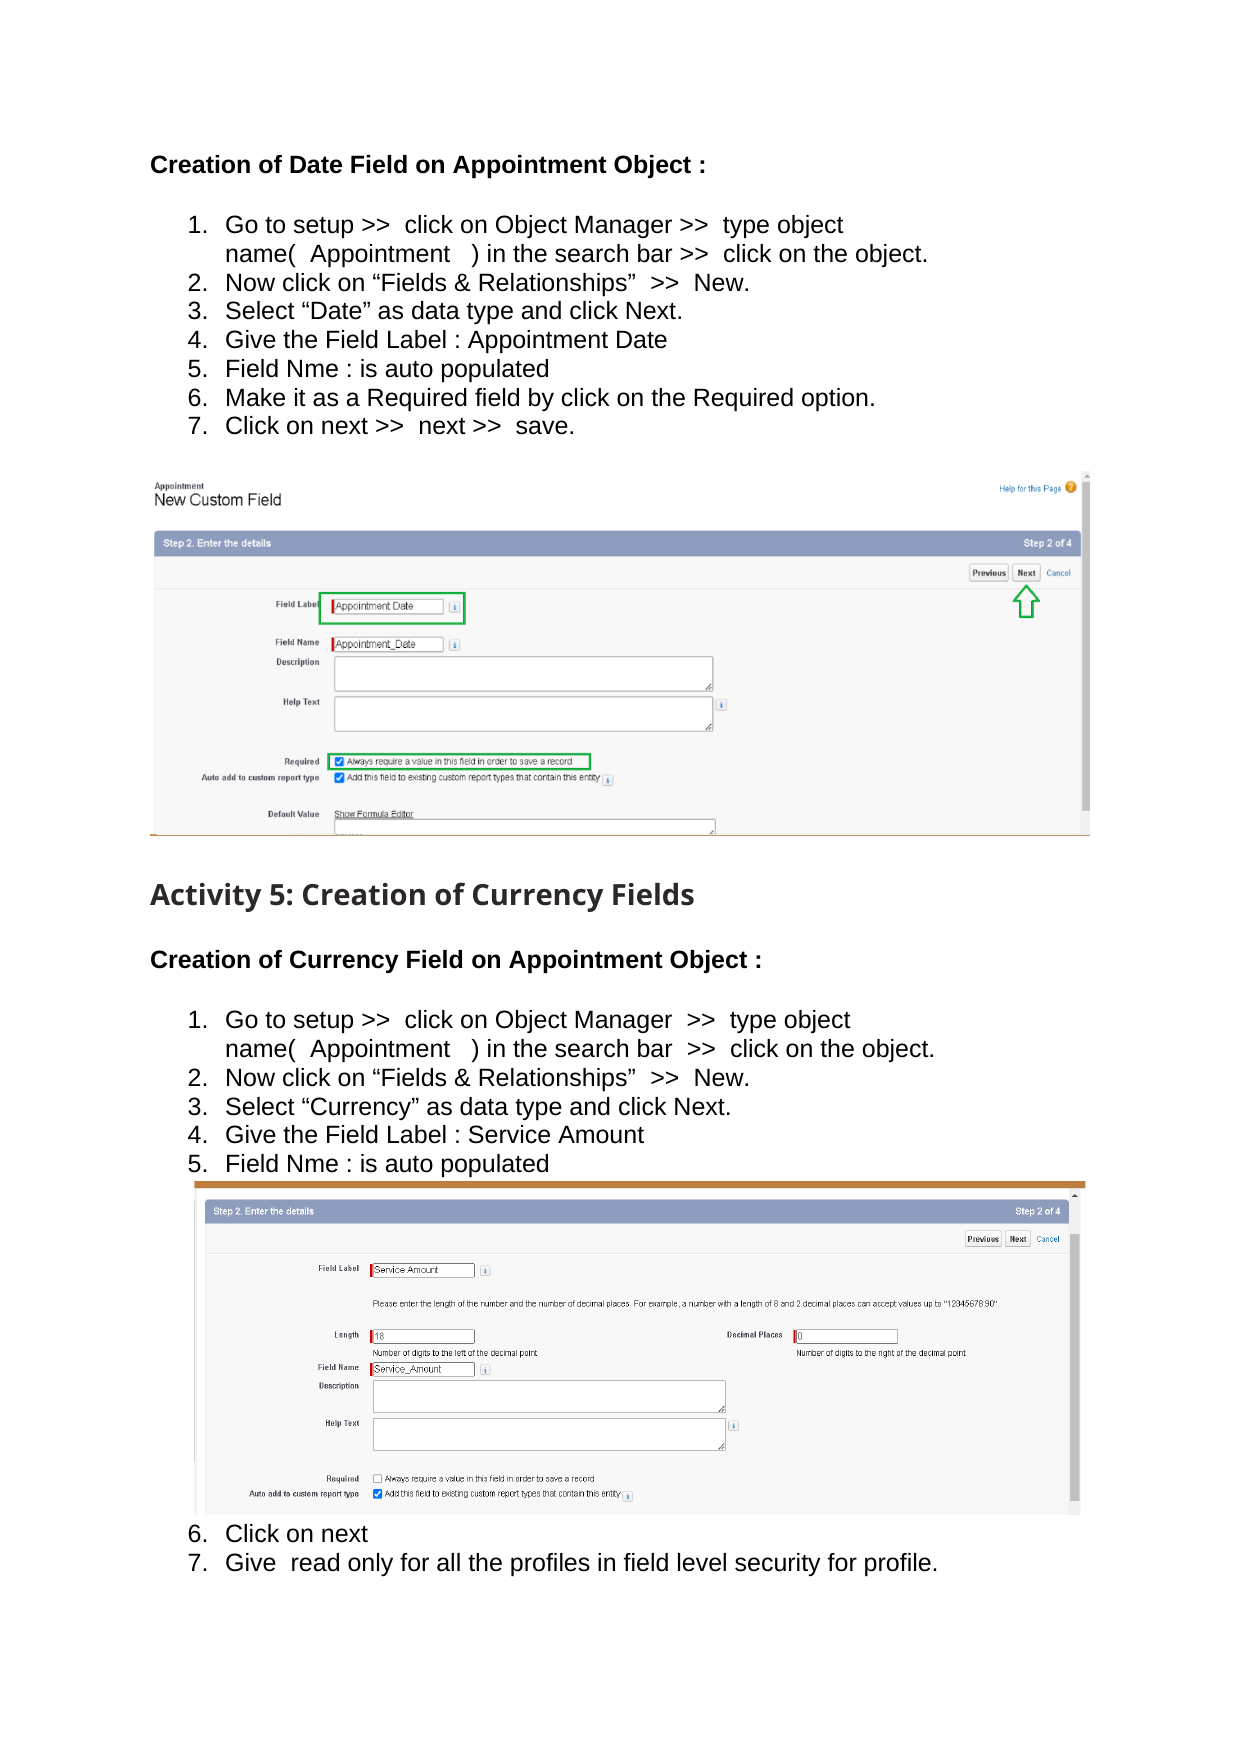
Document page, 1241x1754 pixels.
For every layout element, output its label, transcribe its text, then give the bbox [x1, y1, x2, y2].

text Activity 5: Creation of Currency Fields [150, 867, 1090, 914]
list Give the Field Label : Service Amount [187, 1120, 1090, 1149]
list Field Nme : is auto populated [187, 1149, 1090, 1178]
picture [194, 1181, 1086, 1515]
list Now click on “Fields & Relationships” >> New. [187, 1063, 1090, 1091]
list Select “Currency” as data type and click Next. [187, 1091, 1090, 1120]
text Creation of Date Field on Appointment Object : [150, 150, 1090, 179]
list Give read only for all the profiles in field level security for profile. [187, 1548, 1090, 1576]
list Click on next >> next >> save. [187, 411, 1090, 440]
list Now click on “Fields & Relationships” >> New. [187, 267, 1090, 296]
text Creation of Currency Field on Appointment Object : [150, 945, 1090, 974]
list Go to setup >> click on Object Manager >> type object name( Appointment ) in the search bar >> click on the object. [187, 1005, 1090, 1063]
list Make it as a Required field by click on the Required option. [187, 382, 1090, 411]
list Field Nme : is auto populated [187, 354, 1090, 382]
list Select “Date” as data type and click Next. [187, 296, 1090, 325]
picture [150, 471, 1090, 836]
list Go to setup >> click on Object Manager >> type object name( Appointment ) in the search bar >> click on the object. [187, 210, 1090, 267]
list Click on next [187, 1519, 1090, 1548]
list Give the Field Label : Appointment Date [187, 325, 1090, 354]
